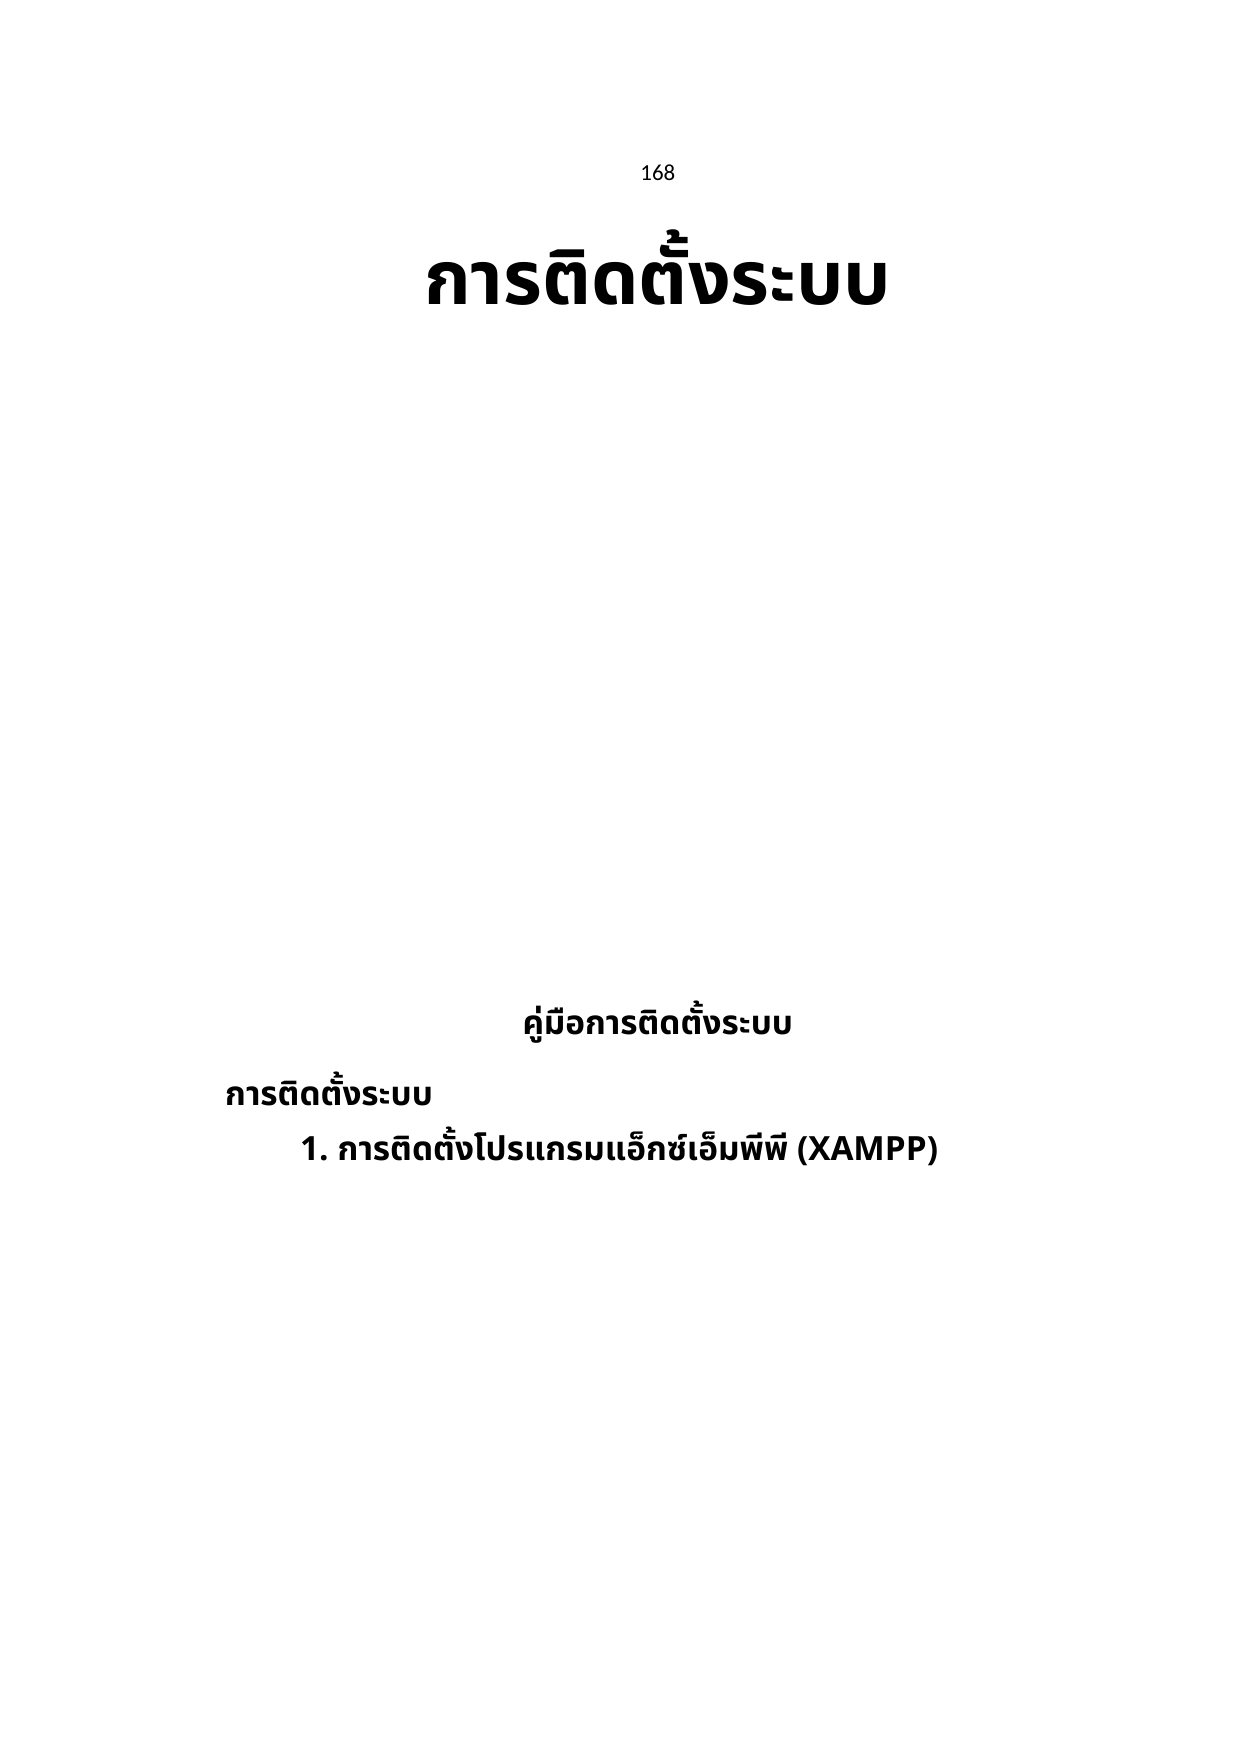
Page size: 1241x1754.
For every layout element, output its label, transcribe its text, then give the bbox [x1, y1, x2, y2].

list การติดตั้งโปรแกรมแอ็กซ์เอ็มพีพี (XAMPP) [300, 1124, 1090, 1175]
text การติดตั้งระบบ [225, 1070, 1090, 1120]
text คู่มือการติดตั้งระบบ [225, 999, 1090, 1049]
text การติดตั้งระบบ [225, 225, 1090, 338]
